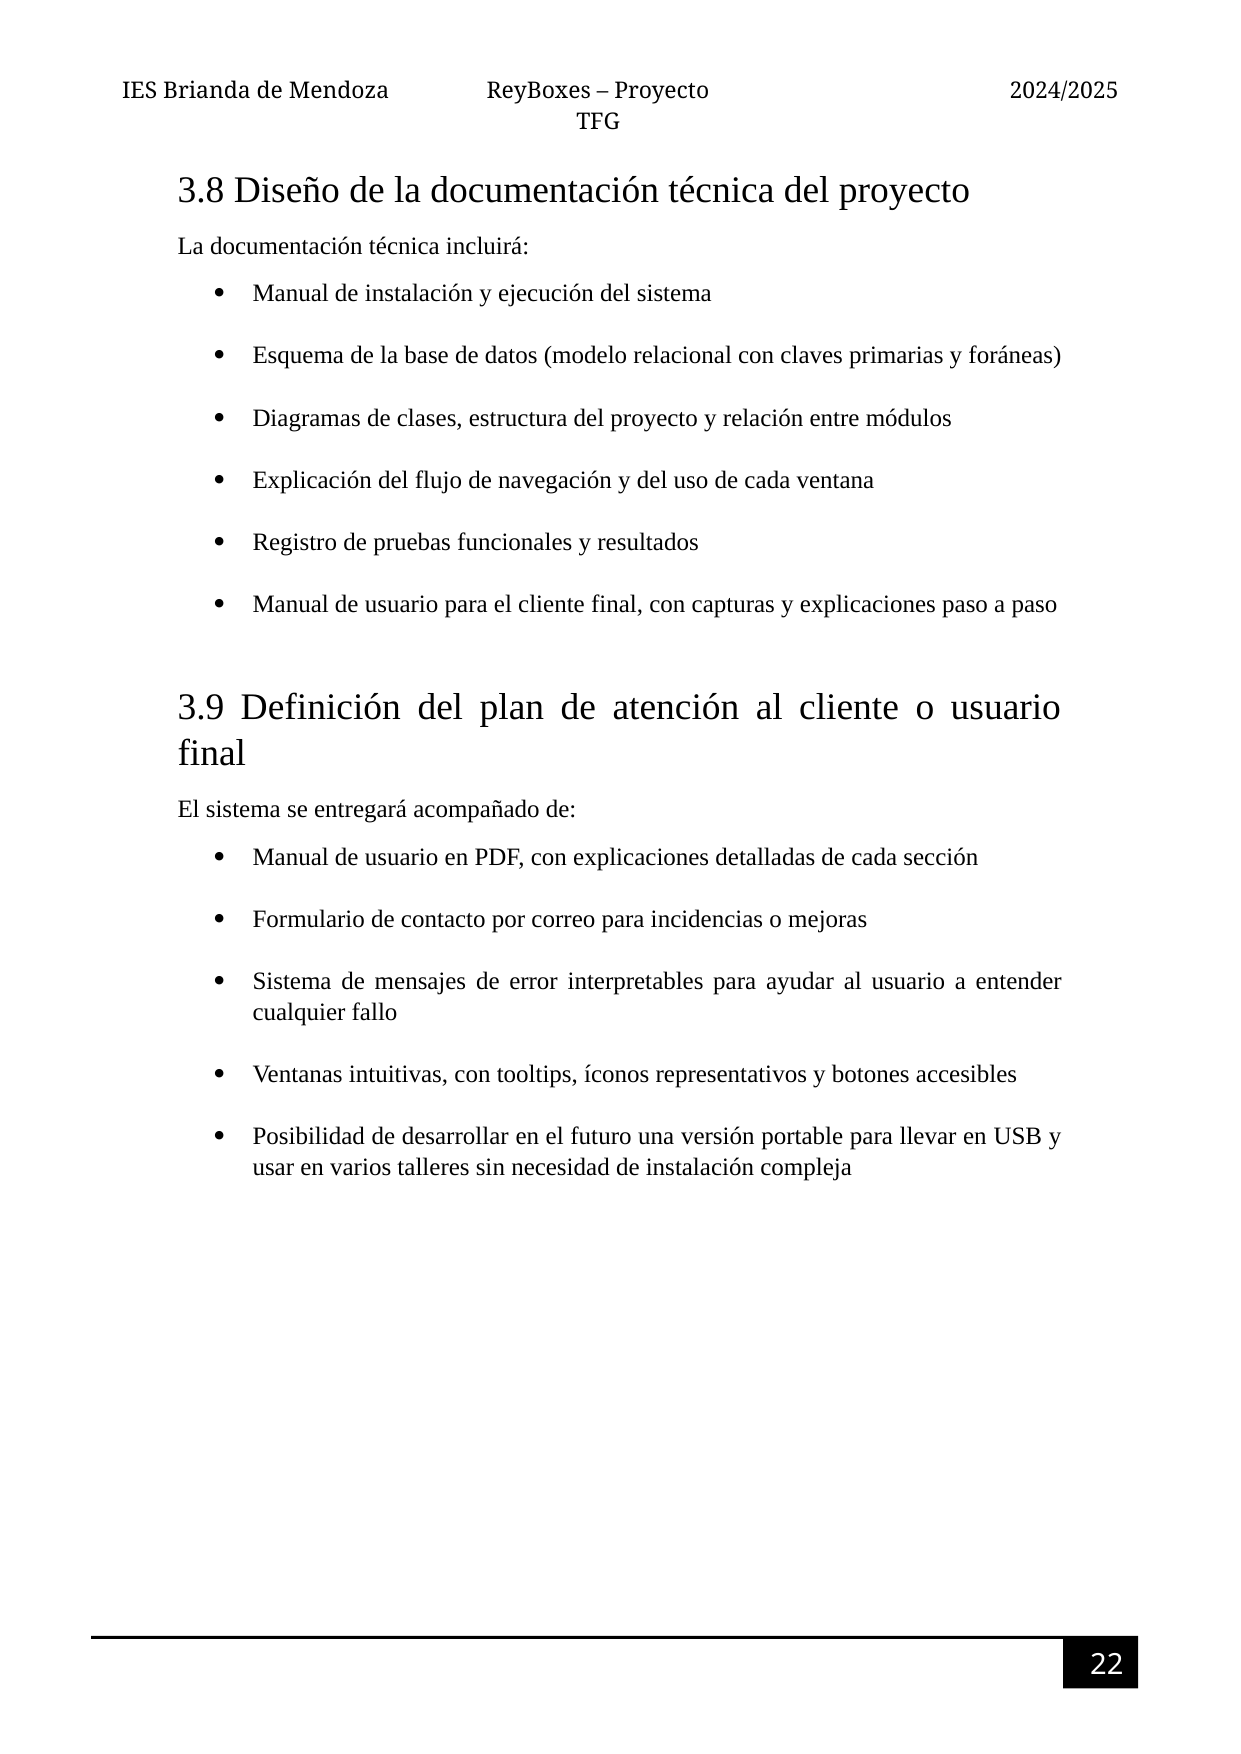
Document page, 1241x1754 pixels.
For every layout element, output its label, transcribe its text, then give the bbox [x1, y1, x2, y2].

list Esquema de la base de datos (modelo relacional con claves primarias y foráneas) [215, 341, 1063, 369]
list Explicación del flujo de navegación y del uso de cada ventana [215, 465, 1063, 493]
text El sistema se entregará acompañado de: [177, 794, 1063, 823]
list Posibilidad de desarrollar en el futuro una versión portable para llevar en USB y usar en varios talleres sin necesidad de instalación compleja [215, 1121, 1063, 1181]
list Sistema de mensajes de error interpretables para ayudar al usuario a entender cualquier fallo [215, 966, 1063, 1026]
text La documentación técnica incluirá: [177, 231, 1063, 259]
list Manual de usuario en PDF, con explicaciones detalladas de cada sección [215, 842, 1063, 871]
list Manual de instalación y ejecución del sistema [215, 278, 1063, 307]
list Diagramas de clases, estructura del proyecto y relación entre módulos [215, 403, 1063, 431]
text 3.9 Definición del plan de atención al cliente o usuario final [177, 684, 1063, 774]
list Manual de usuario para el cliente final, con capturas y explicaciones paso a paso [215, 589, 1063, 618]
text 3.8 Diseño de la documentación técnica del proyecto [177, 167, 1063, 211]
list Registro de pruebas funcionales y resultados [215, 527, 1063, 556]
list Ventanas intuitivas, con tooltips, íconos representativos y botones accesibles [215, 1059, 1063, 1088]
list Formulario de contacto por correo para incidencias o mejoras [215, 904, 1063, 933]
